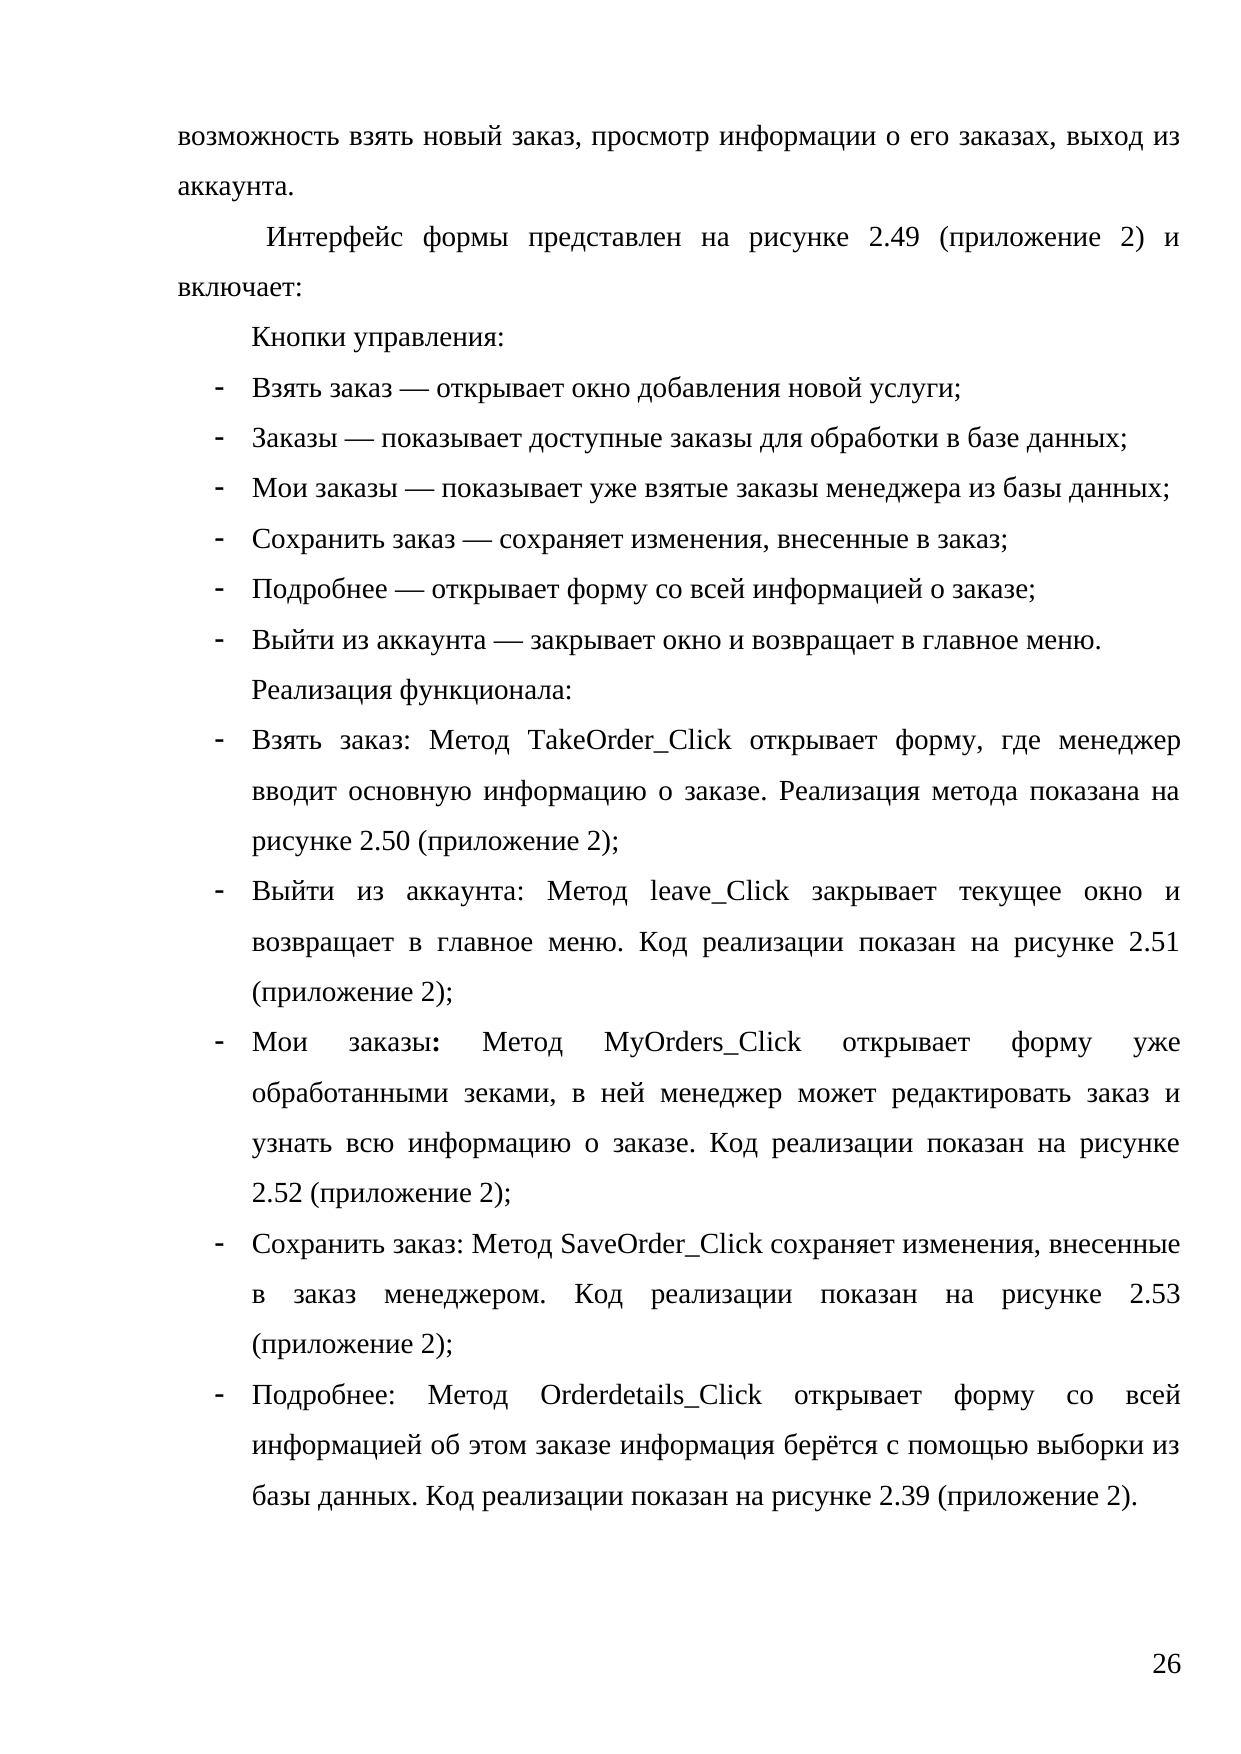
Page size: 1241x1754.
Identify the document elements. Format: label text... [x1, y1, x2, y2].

list Подробнее: Метод Orderdetails_Click открывает форму со всей информацией об этом заказе информация берётся с помощью выборки из базы данных. Код реализации показан на рисунке 2.39 (приложение 2). [214, 1377, 1181, 1511]
list Взять заказ — открывает окно добавления новой услуги; [214, 370, 1181, 403]
list Мои заказы — показывает уже взятые заказы менеджера из базы данных; [214, 471, 1181, 504]
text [177, 118, 1181, 202]
text Кнопки управления: [177, 319, 1181, 353]
list Выйти из аккаунта — закрывает окно и возвращает в главное меню. [214, 622, 1181, 655]
list Подробнее — открывает форму со всей информацией о заказе; [214, 571, 1181, 605]
list Взять заказ: Метод TakeOrder_Click открывает форму, где менеджер вводит основную информацию о заказе. Реализация метода показана на рисунке 2.50 (приложение 2); [214, 722, 1181, 857]
list Сохранить заказ — сохраняет изменения, внесенные в заказ; [214, 521, 1181, 554]
list Мои заказы: Метод MyOrders_Click открывает форму уже обработанными зеками, в ней менеджер может редактировать заказ и узнать всю информацию о заказе. Код реализации показан на рисунке 2.52 (приложение 2); [214, 1024, 1181, 1209]
text Интерфейс формы представлен на рисунке 2.49 (приложение 2) и включает: [177, 219, 1181, 303]
list Заказы — показывает доступные заказы для обработки в базе данных; [214, 420, 1181, 454]
text Реализация функционала: [177, 672, 1181, 706]
list Выйти из аккаунта: Метод leave_Click закрывает текущее окно и возвращает в главное меню. Код реализации показан на рисунке 2.51 (приложение 2); [214, 873, 1181, 1008]
list Сохранить заказ: Метод SaveOrder_Click сохраняет изменения, внесенные в заказ менеджером. Код реализации показан на рисунке 2.53 (приложение 2); [214, 1226, 1181, 1360]
